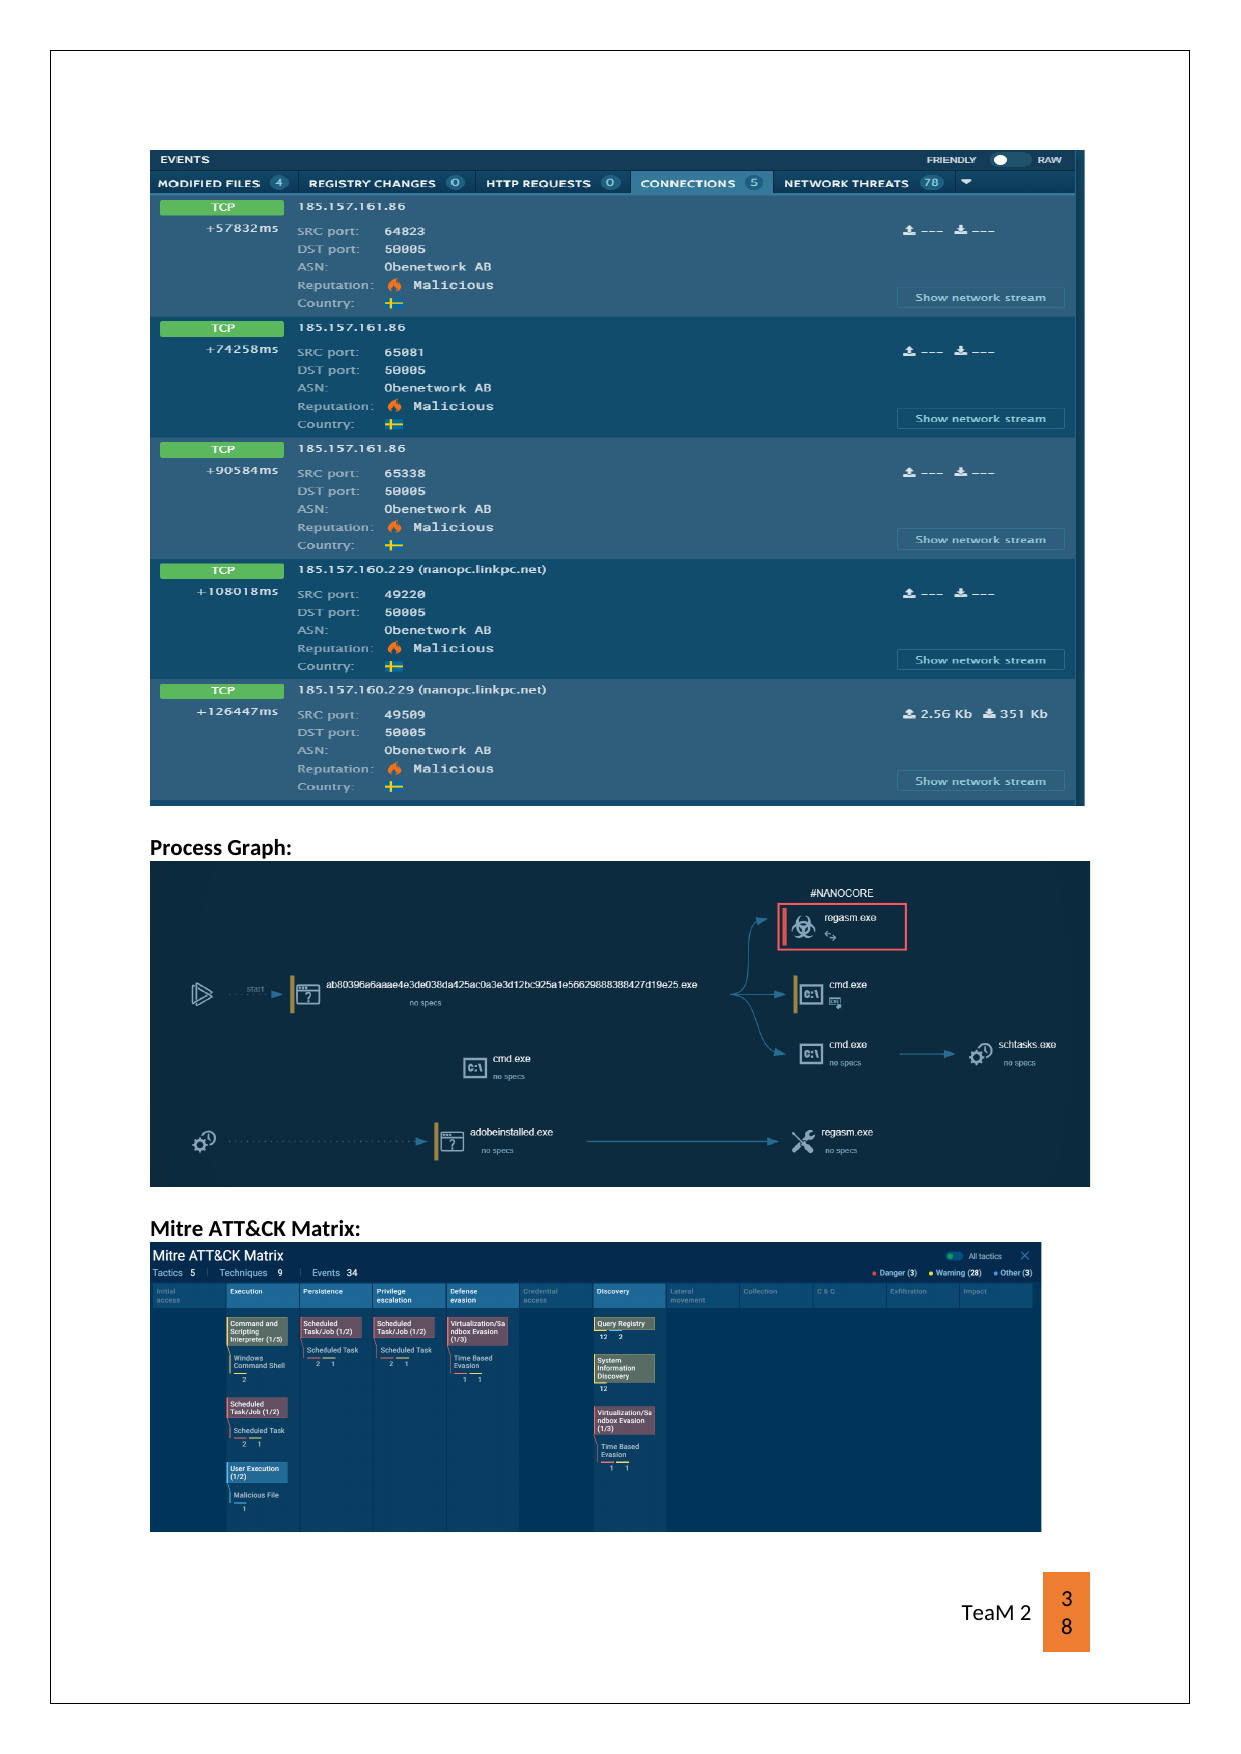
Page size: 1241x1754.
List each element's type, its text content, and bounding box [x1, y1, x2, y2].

text Process Graph: [150, 833, 1090, 861]
picture [150, 150, 1085, 806]
picture [150, 861, 1091, 1187]
text Mitre ATT&CK Matrix: [150, 1214, 1090, 1243]
picture [150, 1242, 1042, 1532]
